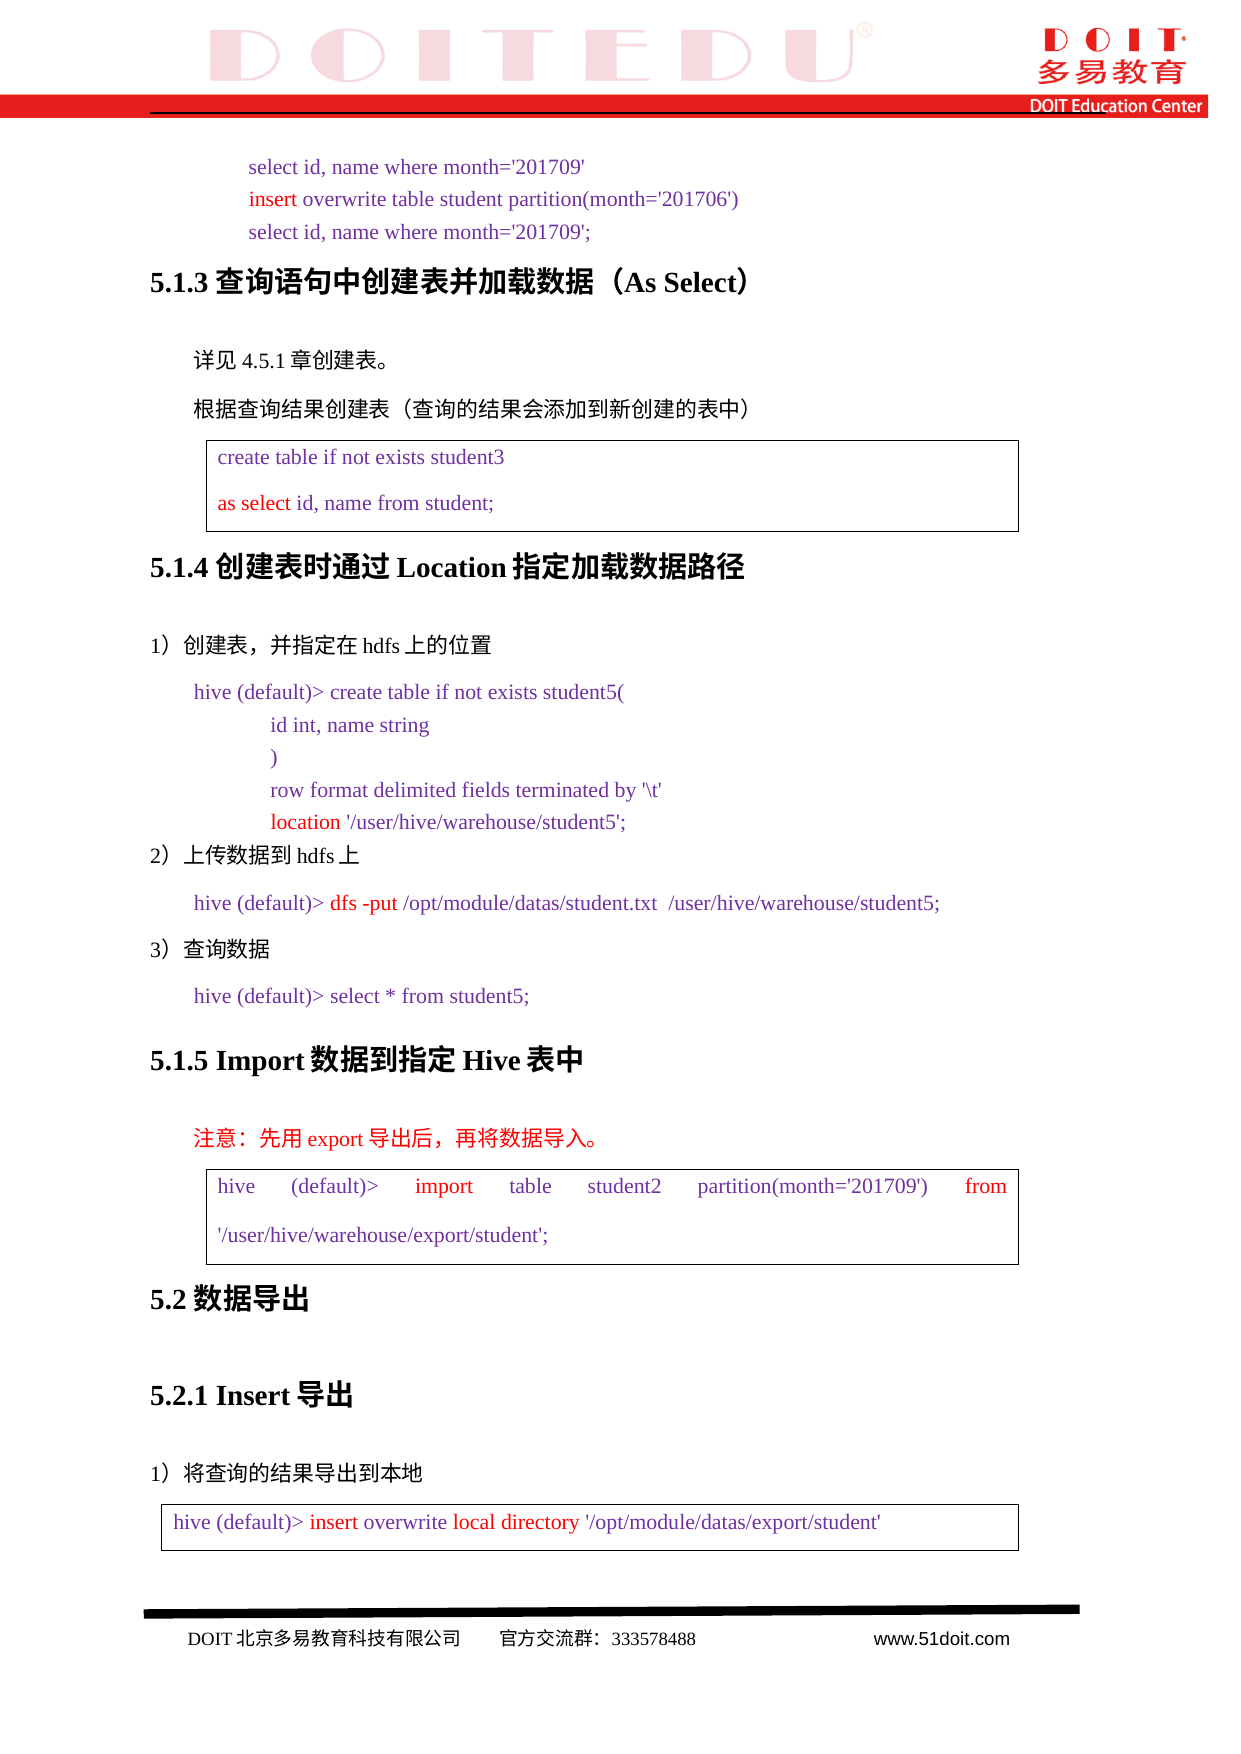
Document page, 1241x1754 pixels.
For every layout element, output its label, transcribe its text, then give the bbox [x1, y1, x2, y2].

text hive (default)> select * from student5; [194, 980, 1106, 1012]
text select id, name where month='201709'; [172, 215, 1106, 248]
text select id, name where month='201709' [172, 150, 1106, 183]
subtitle 5.2 数据导出 [150, 1264, 1106, 1329]
text 3）查询数据 [150, 932, 1106, 964]
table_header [162, 1505, 1018, 1550]
text 2）上传数据到hdfs上 [150, 838, 1106, 871]
table_header hive (default)> import table student2 partition(month='201709') from '/user/hive/warehouse/export/student'; [207, 1170, 1018, 1263]
text 1）创建表，并指定在hdfs上的位置 [150, 627, 1106, 660]
text 详见4.5.1章创建表。 [150, 343, 1106, 376]
text row format delimited fields terminated by '\t' [194, 773, 1106, 806]
text insert overwrite table student partition(month='201706') [172, 183, 1106, 215]
text id int, name string [194, 708, 1106, 741]
text hive (default)> dfs -put /opt/module/datas/student.txt /user/hive/warehouse/student5; [194, 886, 1106, 919]
text 注意：先用export导出后，再将数据导入。 [150, 1120, 1106, 1153]
text ) [194, 741, 1106, 773]
text location '/user/hive/warehouse/student5'; [194, 806, 1106, 838]
subtitle 5.1.3 查询语句中创建表并加载数据（As Select） [150, 248, 1106, 313]
table_header create table if not exists student3 as select id, name from student; [207, 441, 1018, 531]
subtitle 5.1.5 Import数据到指定Hive表中 [150, 1025, 1106, 1090]
text 1）将查询的结果导出到本地 [150, 1456, 1106, 1488]
picture [0, 14, 1209, 118]
subtitle 5.2.1 Insert导出 [150, 1360, 1106, 1425]
subtitle 5.1.4 创建表时通过Location指定加载数据路径 [150, 532, 1106, 597]
text 根据查询结果创建表（查询的结果会添加到新创建的表中） [150, 391, 1106, 424]
text hive (default)> create table if not exists student5( [194, 676, 1106, 708]
